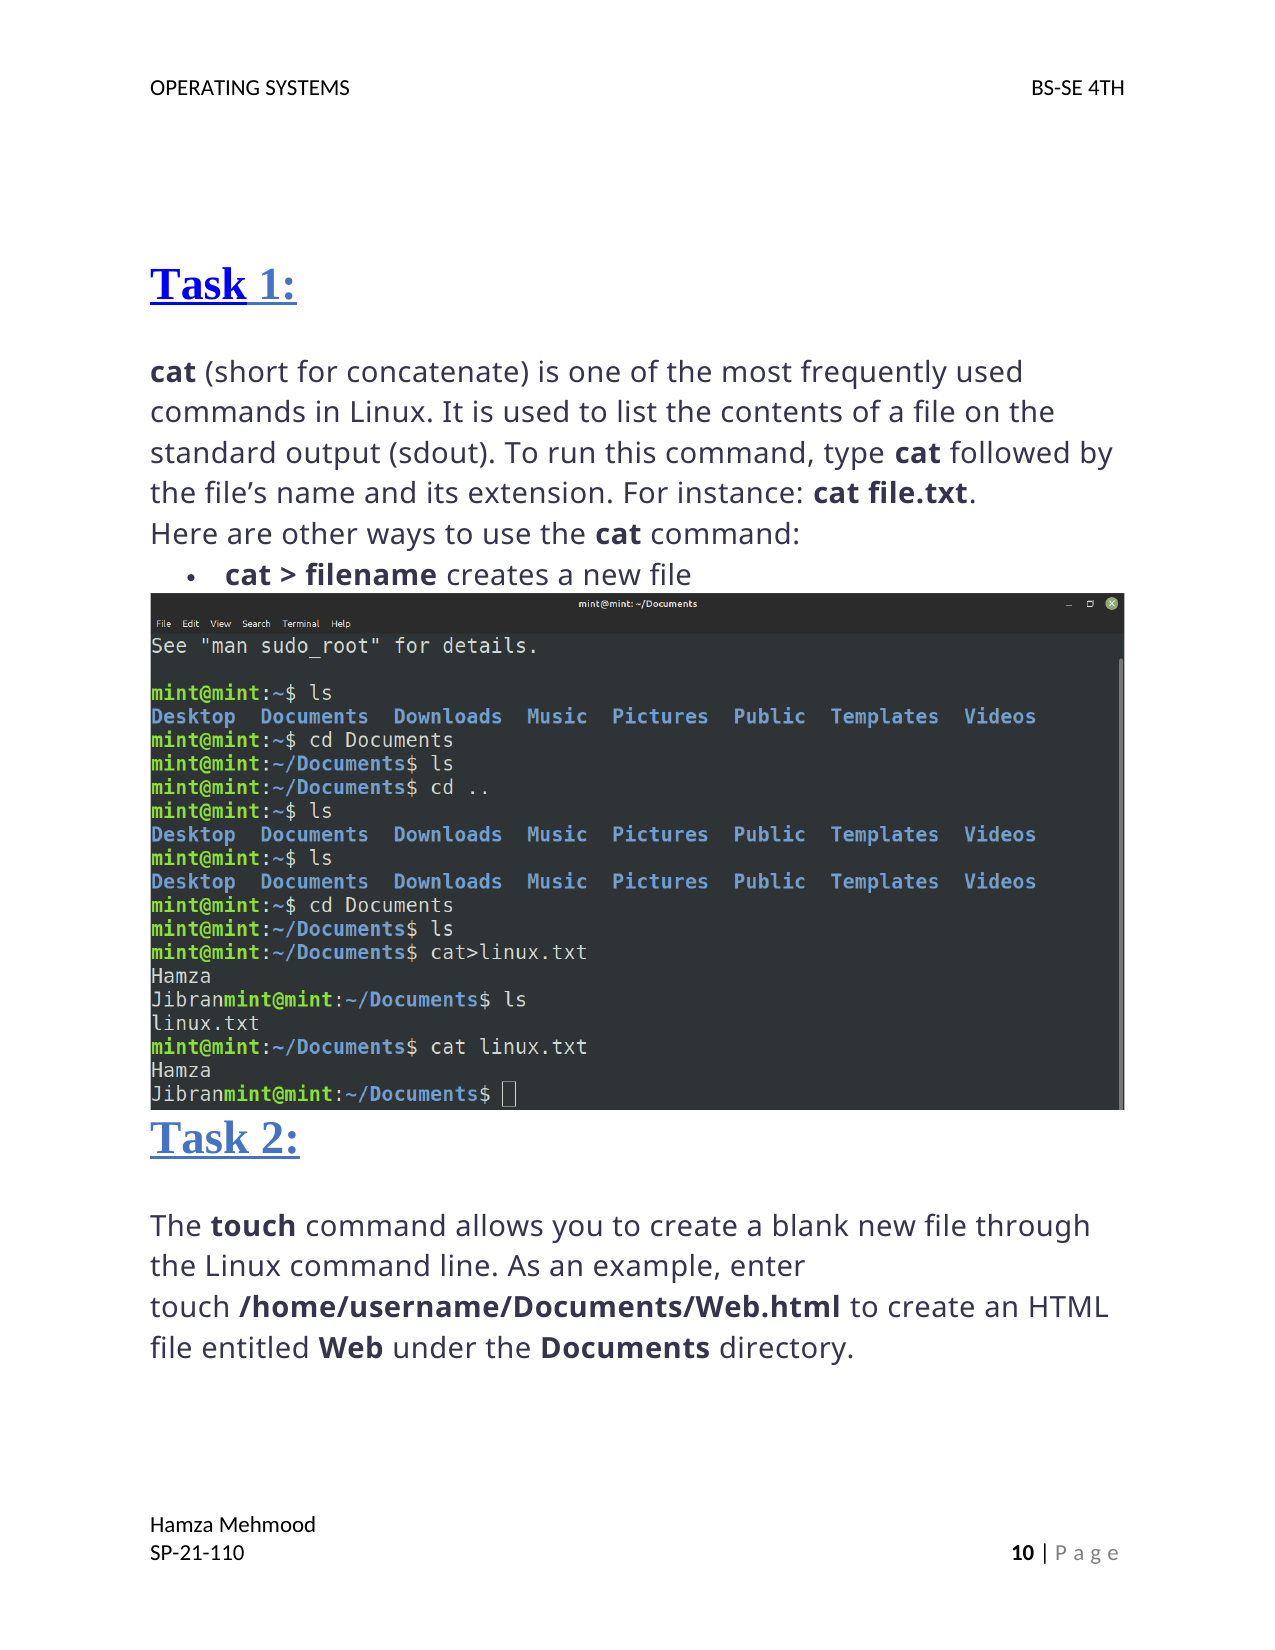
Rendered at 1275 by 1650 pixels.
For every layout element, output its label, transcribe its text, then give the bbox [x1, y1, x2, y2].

text cat (short for concatenate) is one of the most frequently used commands in Linux. It is used to list the contents of a file on the standard output (sdout). To run this command, type cat followed by the file’s name and its extension. For instance: cat file.txt. [150, 350, 1125, 512]
list cat > filename creates a new file [187, 553, 1125, 593]
subtitle Task 2: [150, 1110, 1125, 1163]
subtitle Task 1: [150, 253, 1125, 309]
text Here are other ways to use the cat command: [150, 512, 1125, 553]
picture [150, 593, 1125, 1110]
text The touch command allows you to create a blank new file through the Linux command line. As an example, enter touch /home/username/Documents/Web.html to create an HTML file entitled Web under the Documents directory. [150, 1204, 1125, 1367]
